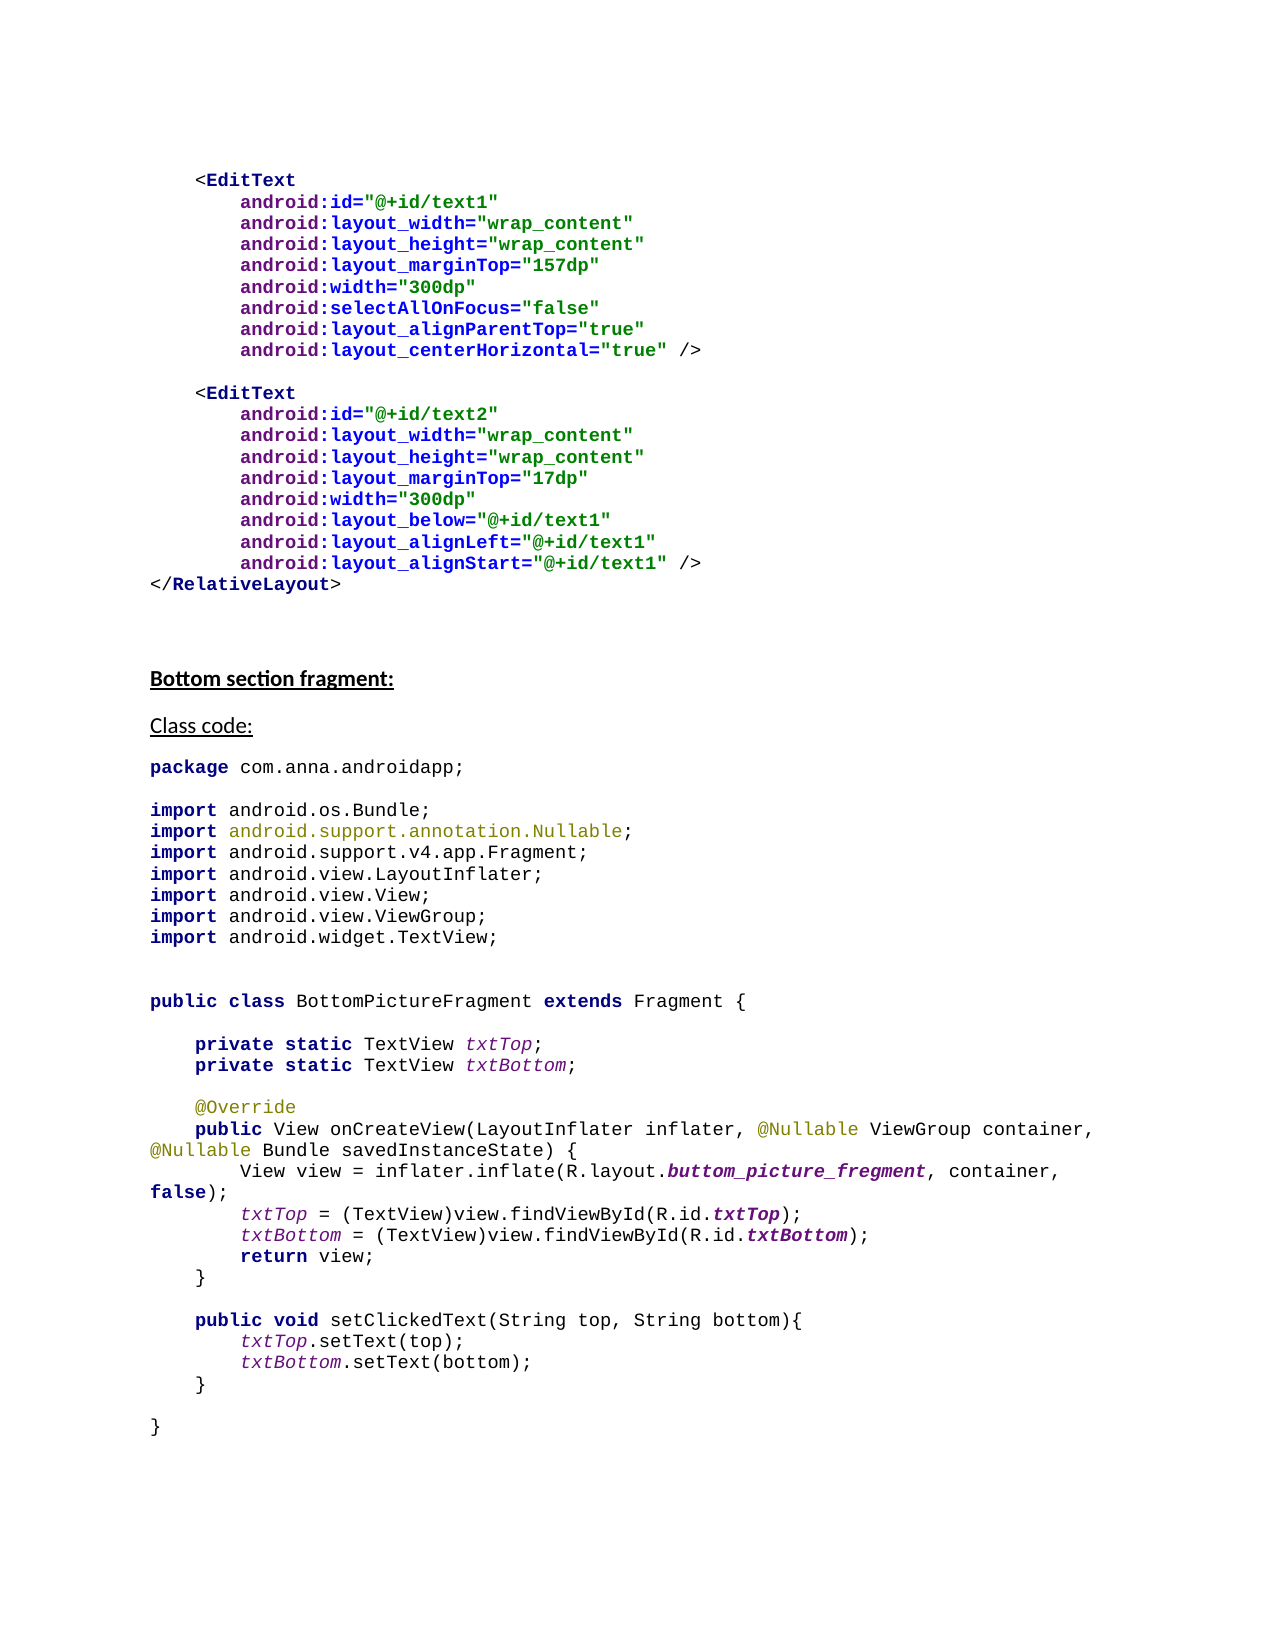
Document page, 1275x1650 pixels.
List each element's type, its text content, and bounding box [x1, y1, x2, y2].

text Bottom section fragment: [150, 664, 1125, 692]
text package com.anna.androidapp; import android.os.Bundle; import android.support.annotation.Nullable; import android.support.v4.app.Fragment; import android.view.LayoutInflater; import android.view.View; import android.view.ViewGroup; import android.widget.TextView; public class BottomPictureFragment extends Fragment { private static TextView txtTop; private static TextView txtBottom; @Override public View onCreateView(LayoutInflater inflater, @Nullable ViewGroup container, @Nullable Bundle savedInstanceState) { View view = inflater.inflate(R.layout.buttom_picture_fregment, container, false); txtTop = (TextView)view.findViewById(R.id.txtTop); txtBottom = (TextView)view.findViewById(R.id.txtBottom); return view; } public void setClickedText(String top, String bottom){ txtTop.setText(top); txtBottom.setText(bottom); } } [150, 758, 1125, 1438]
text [150, 150, 1125, 596]
text Class code: [150, 711, 1125, 739]
